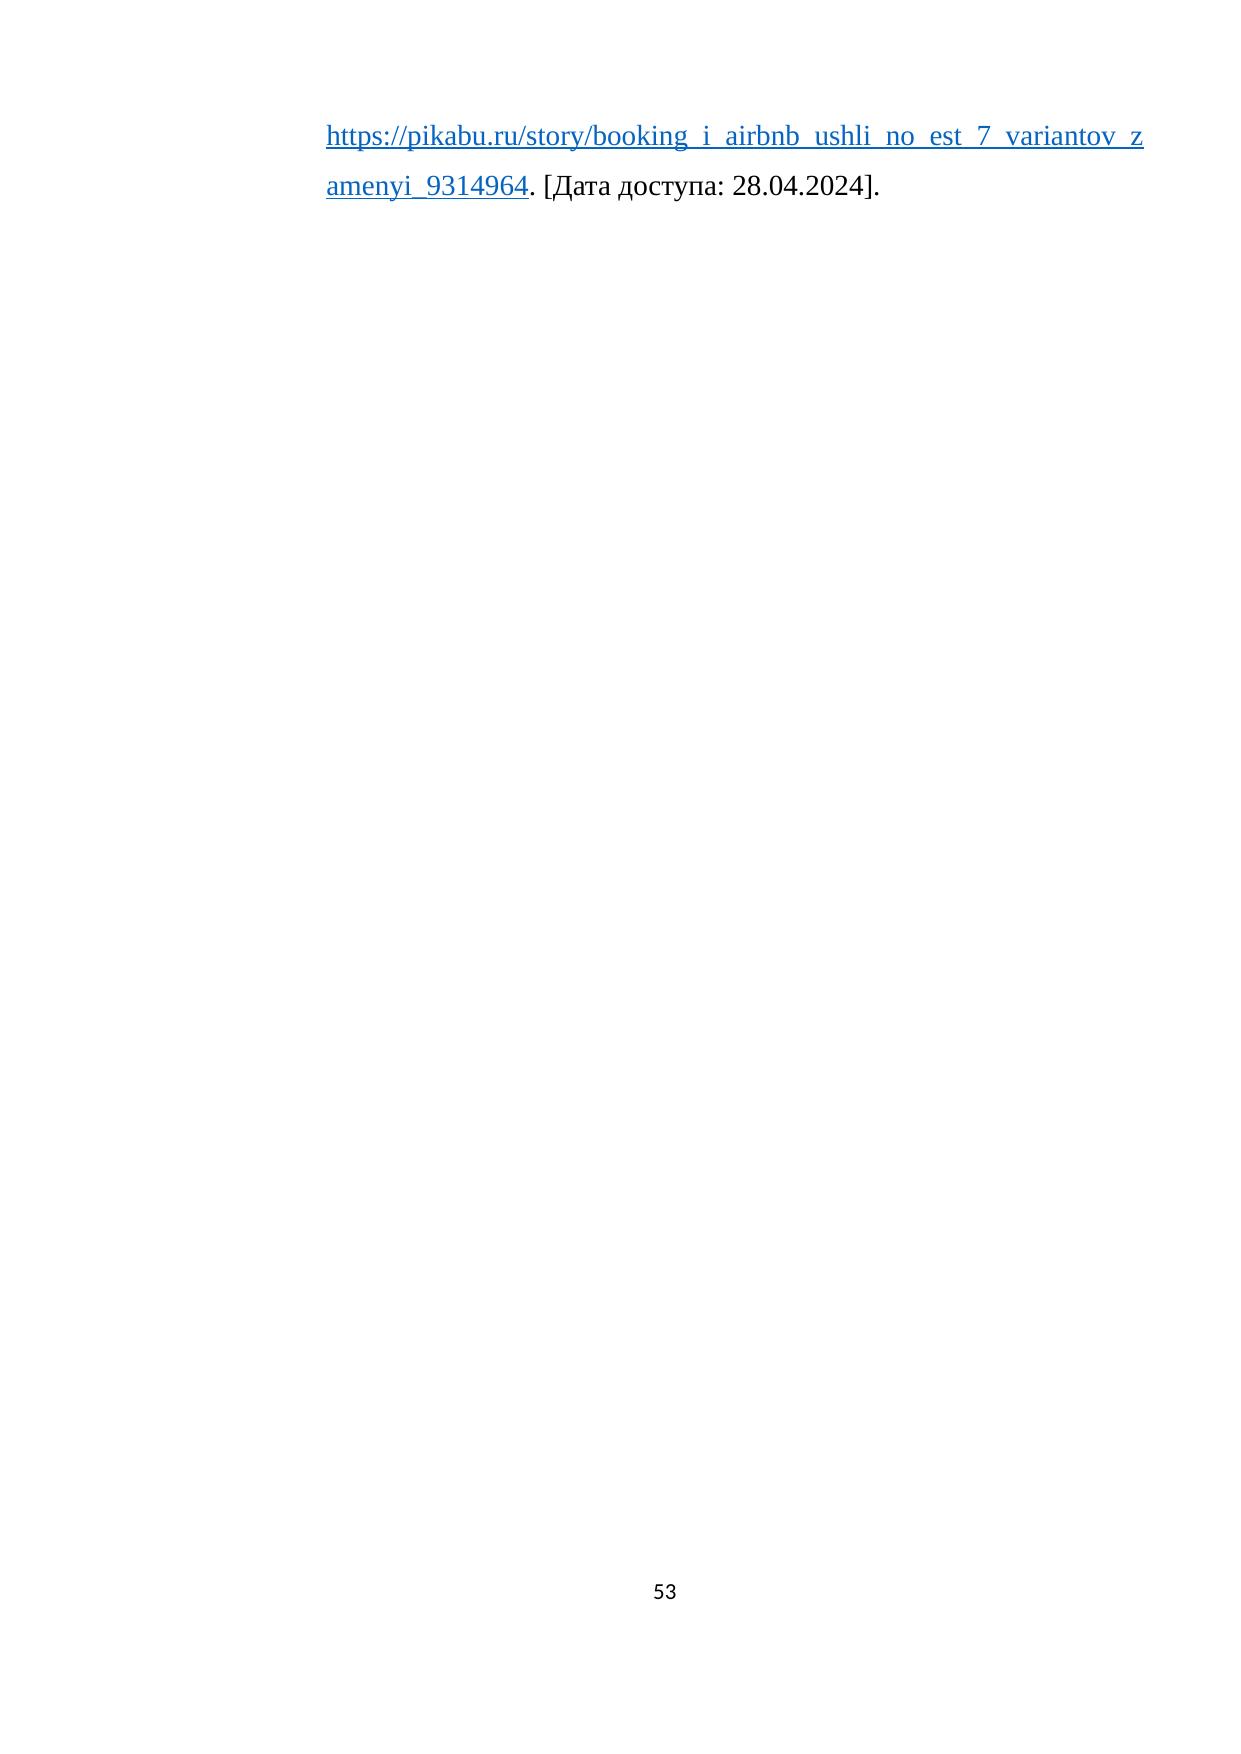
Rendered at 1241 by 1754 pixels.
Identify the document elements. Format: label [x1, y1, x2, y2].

list [288, 118, 1152, 202]
